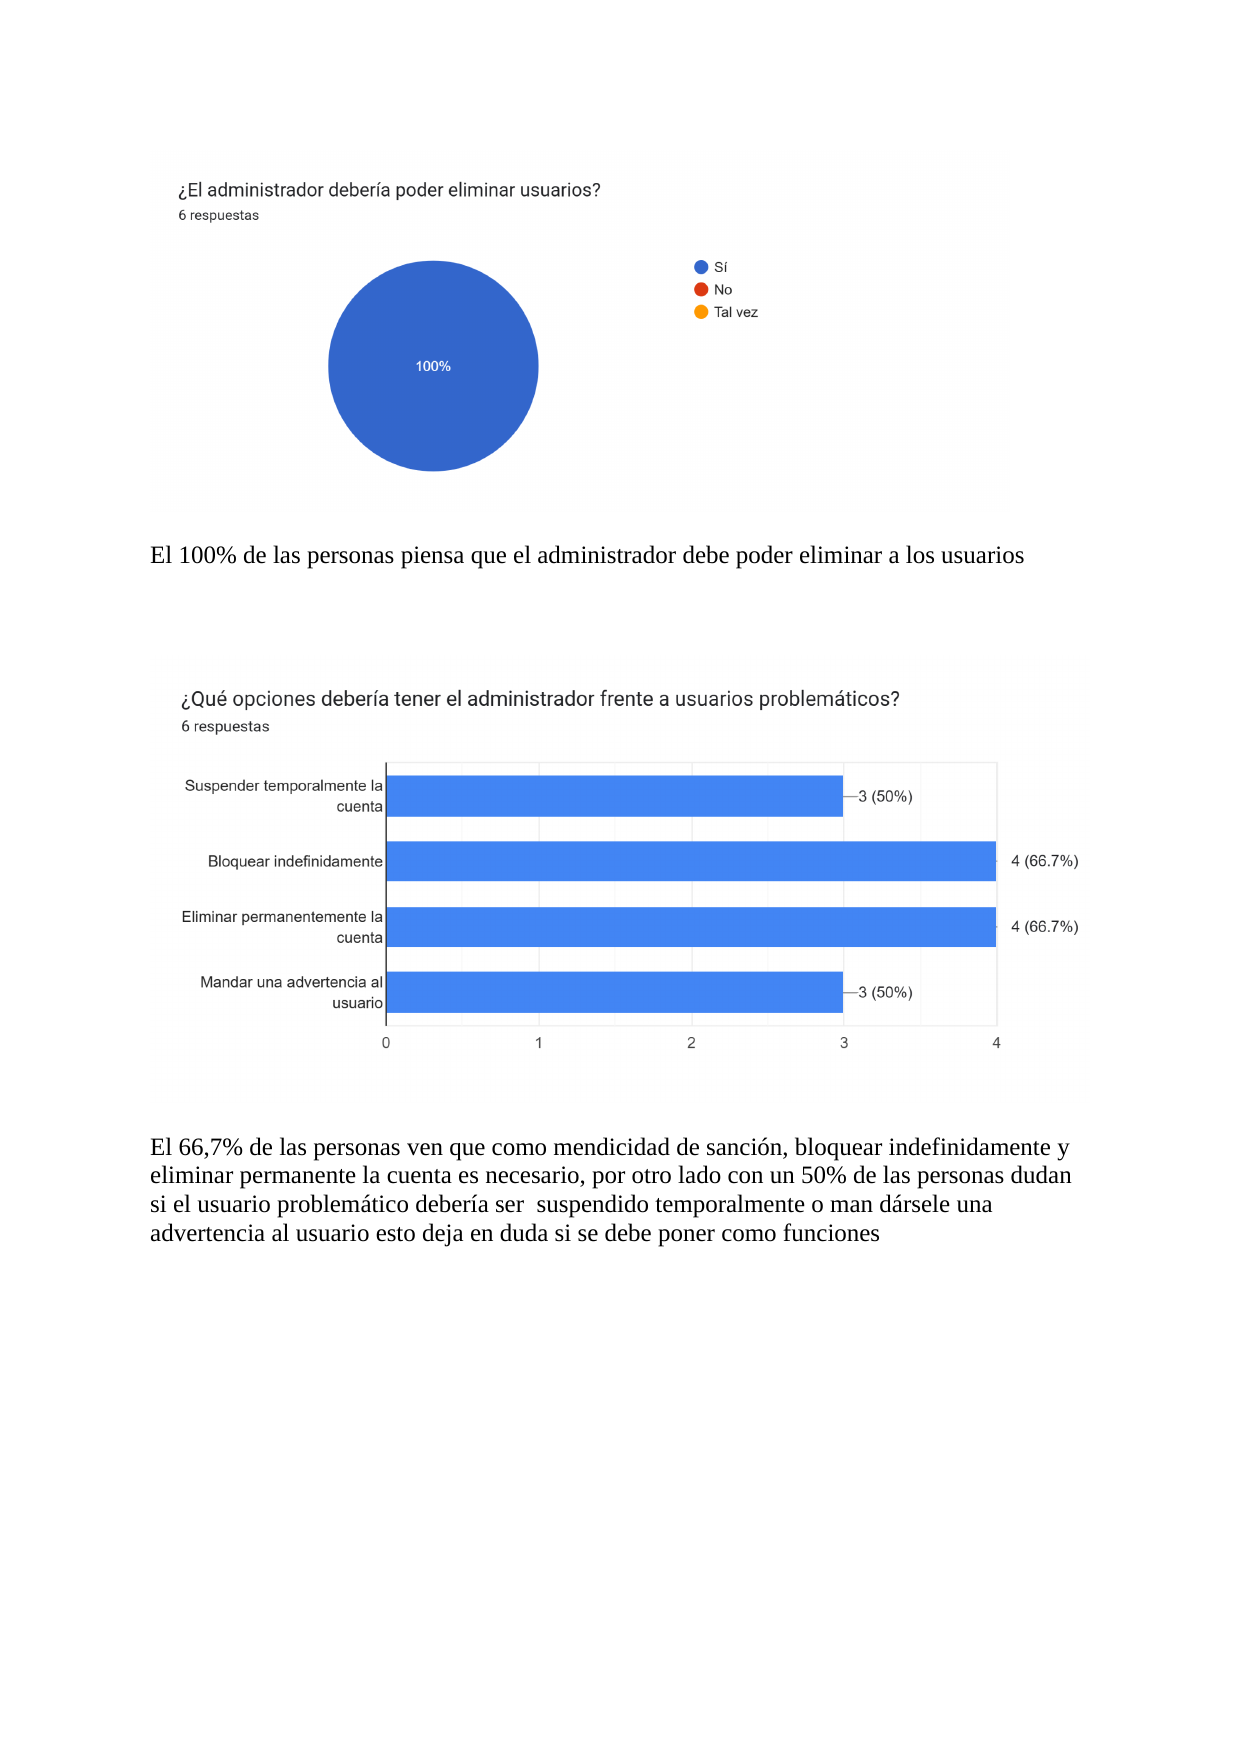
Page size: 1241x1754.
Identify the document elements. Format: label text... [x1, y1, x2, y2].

text El 66,7% de las personas ven que como mendicidad de sanción, bloquear indefinidamente y eliminar permanente la cuenta es necesario, por otro lado con un 50% de las personas dudan si el usuario problemático debería ser suspendido temporalmente o man dársele una advertencia al usuario esto deja en duda si se debe poner como funciones [150, 1132, 1090, 1247]
picture [150, 150, 1010, 512]
text El 100% de las personas piensa que el administrador debe poder eliminar a los usuarios [150, 540, 1090, 569]
picture [150, 655, 1091, 1103]
